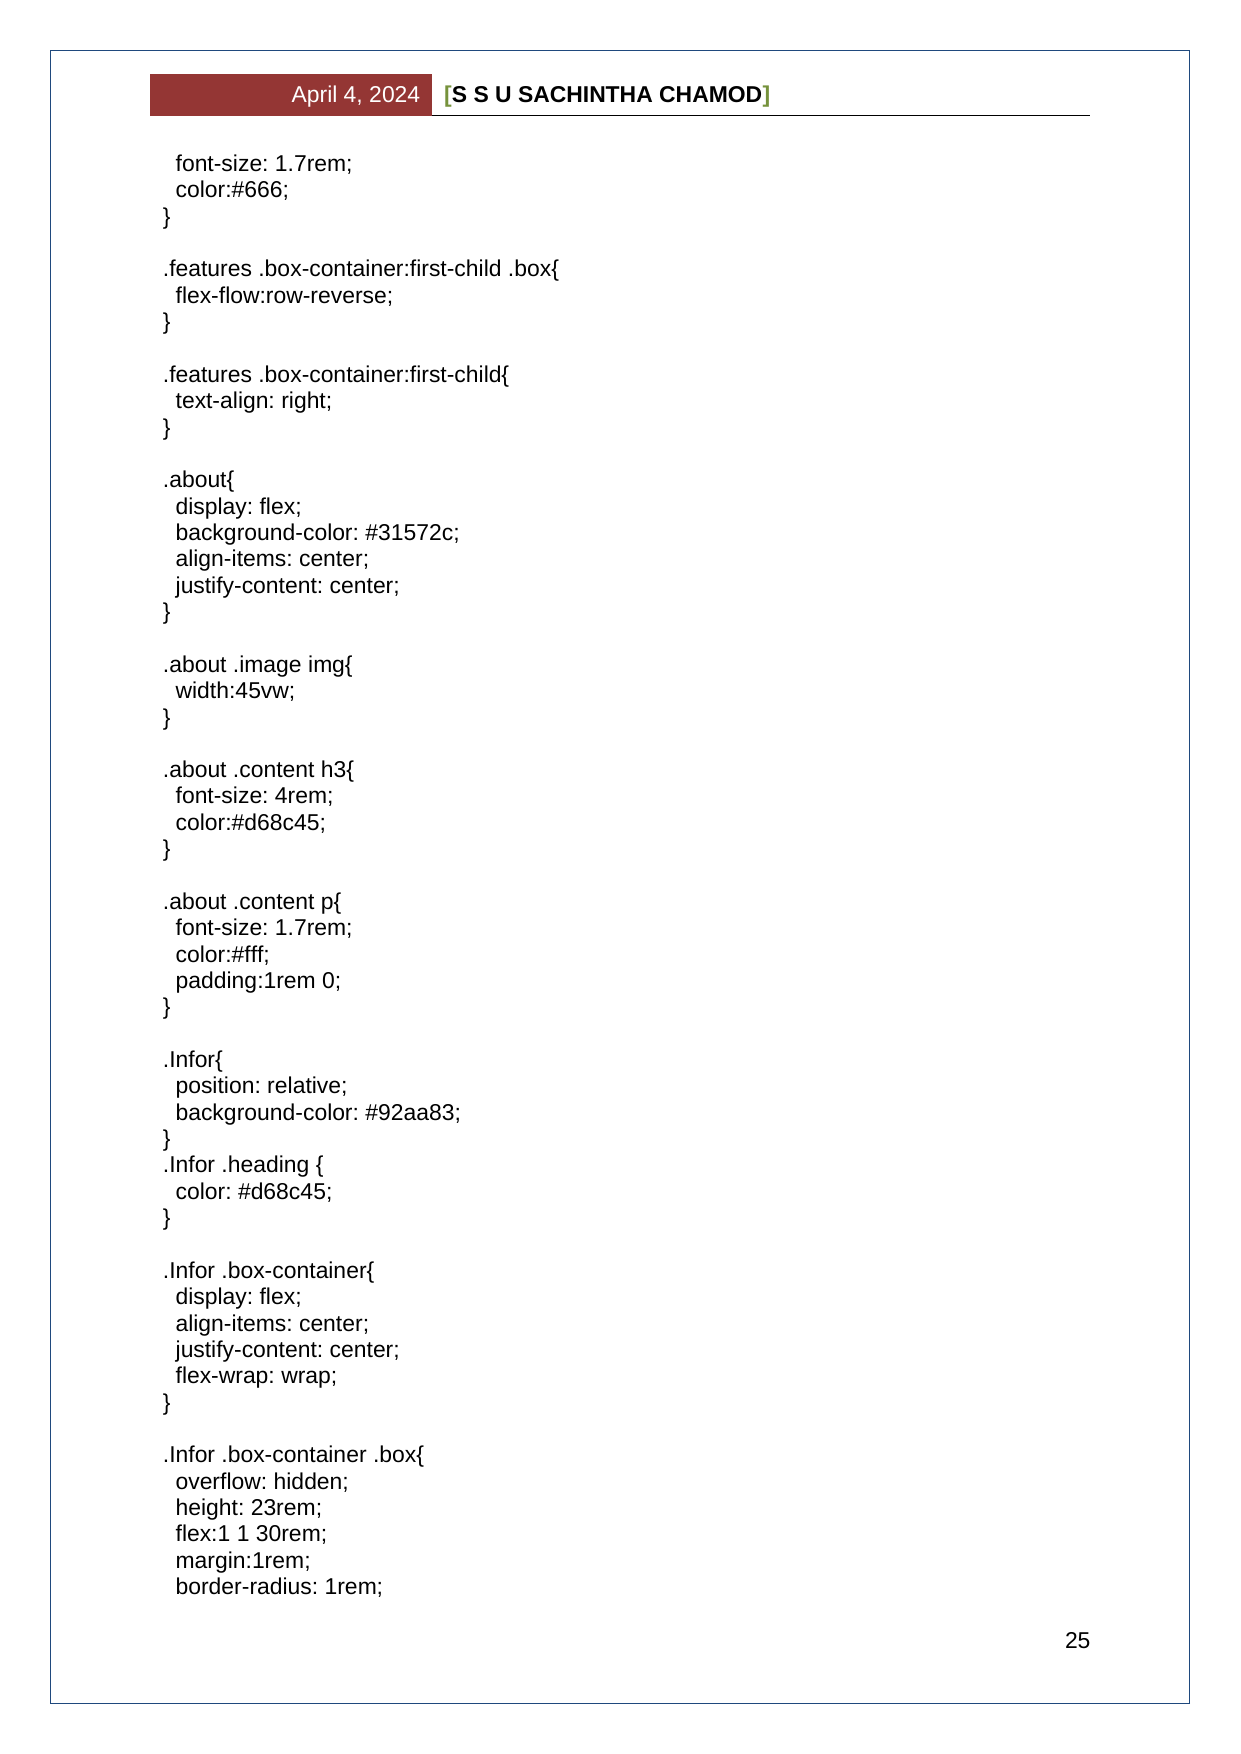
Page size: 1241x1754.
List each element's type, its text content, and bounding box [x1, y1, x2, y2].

text align-items: center; [150, 545, 1090, 572]
text .about .content p{ [150, 888, 1090, 914]
text } [150, 1204, 1090, 1231]
text } [150, 1125, 1090, 1151]
text justify-content: center; [150, 572, 1090, 598]
text flex:1 1 30rem; [150, 1520, 1090, 1547]
text margin:1rem; [150, 1547, 1090, 1573]
text } [150, 993, 1090, 1020]
text display: flex; [150, 1283, 1090, 1309]
text .about{ [150, 466, 1090, 493]
text border-radius: 1rem; [150, 1573, 1090, 1599]
text background-color: #31572c; [150, 519, 1090, 545]
text height: 23rem; [150, 1494, 1090, 1520]
text overflow: hidden; [150, 1468, 1090, 1494]
text } [150, 1389, 1090, 1415]
text color: #d68c45; [150, 1178, 1090, 1204]
text } [150, 703, 1090, 730]
text } [150, 413, 1090, 440]
text font-size: 1.7rem; [150, 914, 1090, 941]
text .features .box-container:first-child .box{ [150, 255, 1090, 282]
text display: flex; [150, 493, 1090, 519]
text color:#fff; [150, 941, 1090, 967]
text flex-flow:row-reverse; [150, 282, 1090, 308]
text justify-content: center; [150, 1336, 1090, 1362]
text align-items: center; [150, 1309, 1090, 1336]
text color:#d68c45; [150, 809, 1090, 835]
text background-color: #92aa83; [150, 1099, 1090, 1125]
text .Infor{ [150, 1046, 1090, 1072]
text } [150, 308, 1090, 334]
text color:#666; [150, 176, 1090, 203]
text .Infor .box-container .box{ [150, 1441, 1090, 1468]
text .features .box-container:first-child{ [150, 361, 1090, 387]
text } [150, 203, 1090, 229]
text text-align: right; [150, 387, 1090, 413]
text } [150, 598, 1090, 624]
text .Infor .heading { [150, 1151, 1090, 1178]
text padding:1rem 0; [150, 967, 1090, 993]
text flex-wrap: wrap; [150, 1362, 1090, 1389]
text width:45vw; [150, 677, 1090, 703]
text .about .image img{ [150, 651, 1090, 677]
text .Infor .box-container{ [150, 1257, 1090, 1283]
text .about .content h3{ [150, 756, 1090, 782]
text font-size: 1.7rem; [150, 150, 1090, 176]
text font-size: 4rem; [150, 782, 1090, 809]
text } [150, 835, 1090, 862]
text position: relative; [150, 1072, 1090, 1099]
